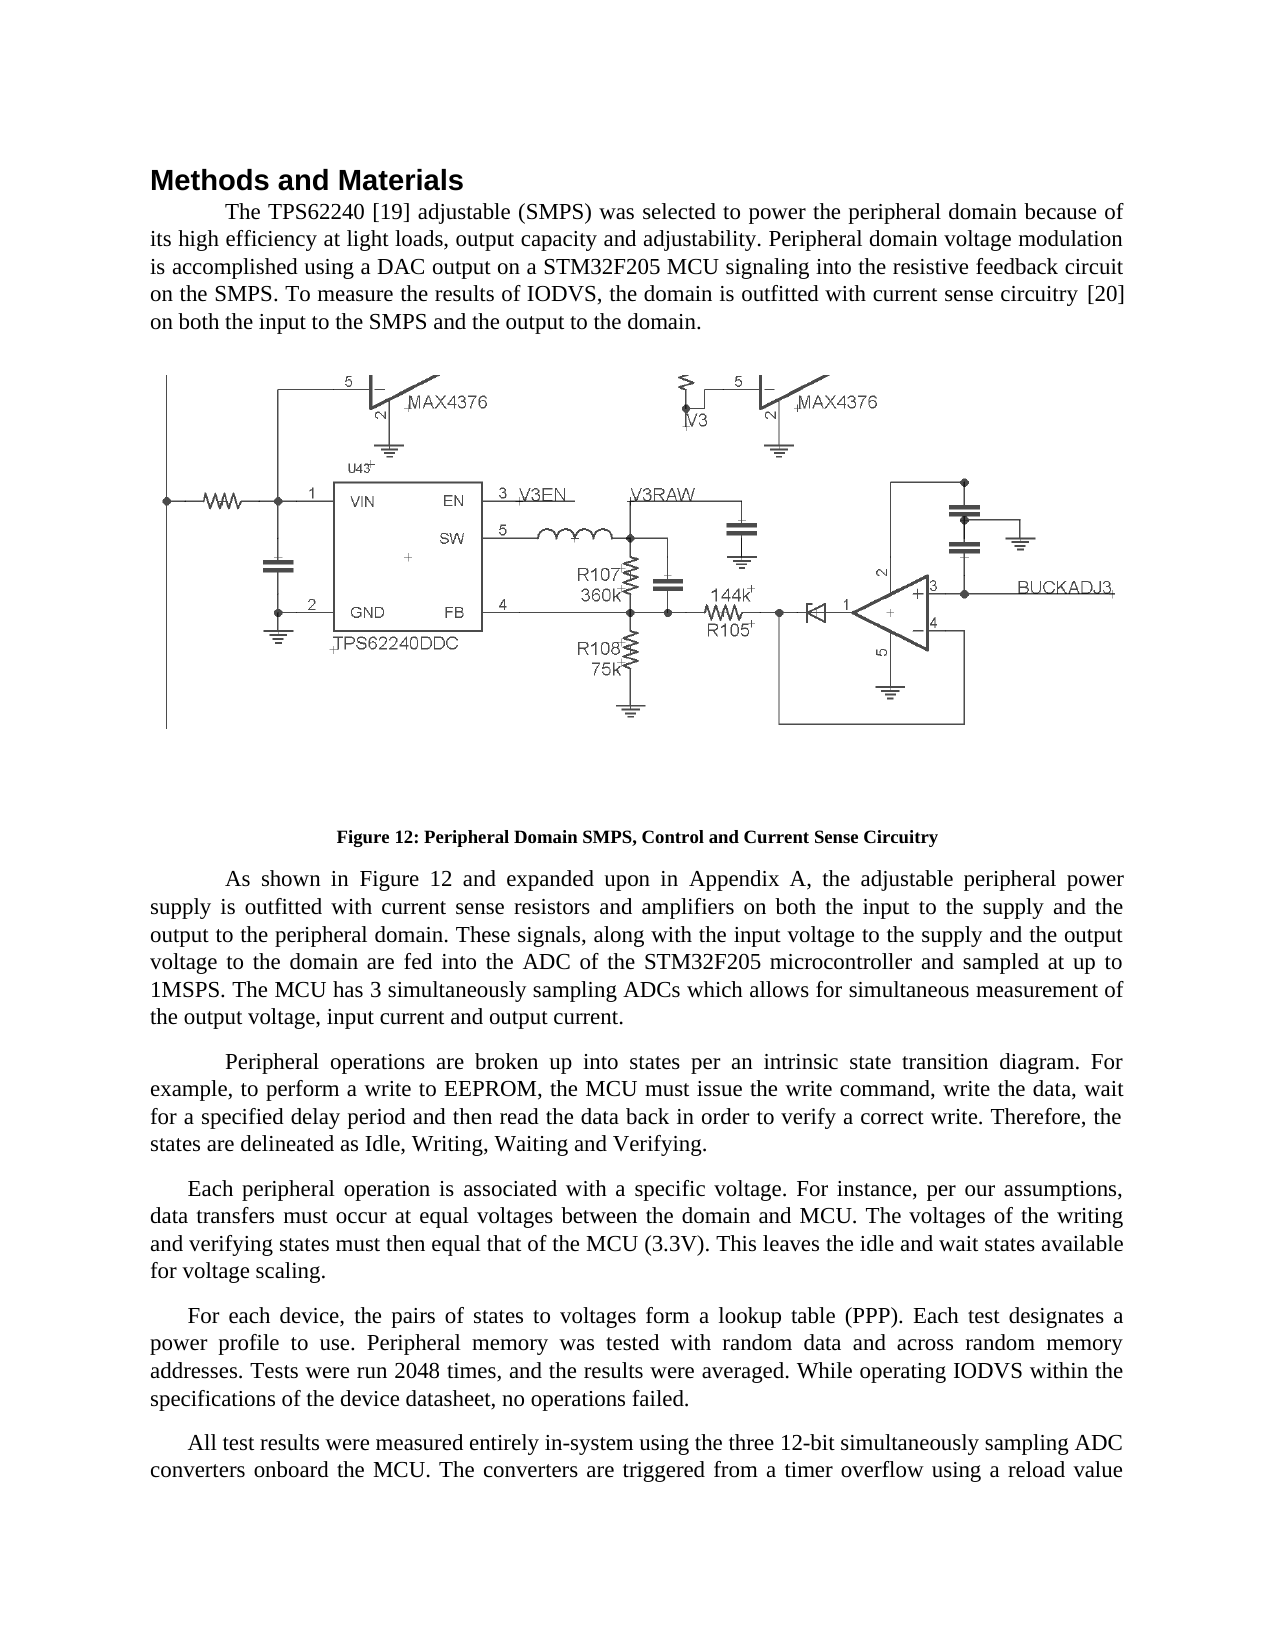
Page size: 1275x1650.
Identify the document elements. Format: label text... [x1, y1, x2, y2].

text Each peripheral operation is associated with a specific voltage. For instance, per our assumptions, data transfers must occur at equal voltages between the domain and MCU. The voltages of the writing and verifying states must then equal that of the MCU (3.3V). This leaves the idle and wait states available for voltage scaling. [150, 1175, 1125, 1284]
text Peripheral operations are broken up into states per an intrinsic state transition diagram. For example, to perform a write to EEPROM, the MCU must issue the write command, write the data, wait for a specified delay period and then read the data back in order to verify a correct write. Therefore, the states are delineated as Idle, Writing, Waiting and Verifying. [150, 1048, 1125, 1157]
picture [159, 375, 1115, 729]
text For each device, the pairs of states to voltages form a lookup table (PPP). Each test designates a power profile to use. Peripheral memory was tested with random data and across random memory addresses. Tests were run 2048 times, and the results were averaged. While operating IODVS within the specifications of the device datasheet, no operations failed. [150, 1302, 1125, 1411]
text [150, 1429, 1125, 1483]
subtitle Methods and Materials [150, 162, 1125, 196]
text The TPS62240 adjustable (SMPS) was selected to power the peripheral domain because of its high efficiency at light loads, output capacity and adjustability. Peripheral domain voltage modulation is accomplished using a DAC output on a STM32F205 MCU signaling into the resistive feedback circuit on the SMPS. To measure the results of IODVS, the domain is outfitted with current sense circuitry on both the input to the SMPS and the output to the domain. [150, 198, 1125, 334]
